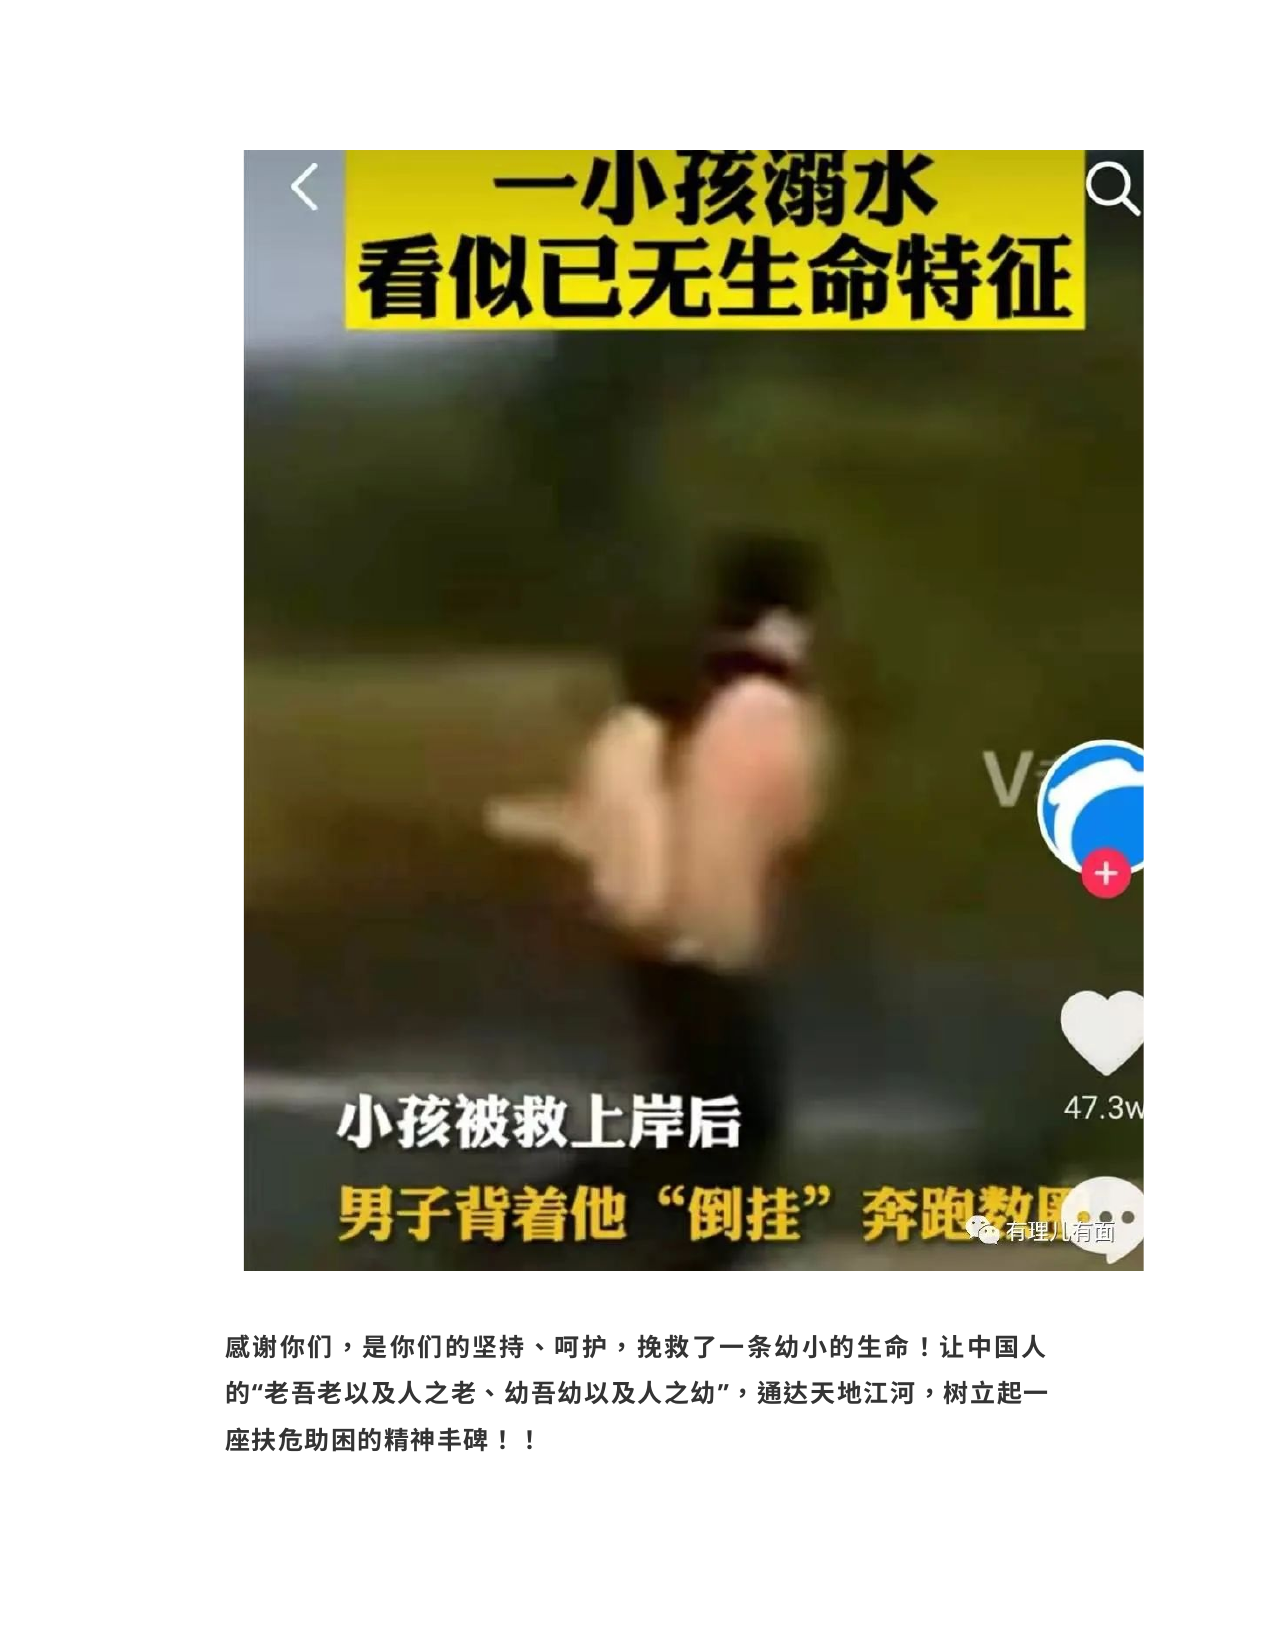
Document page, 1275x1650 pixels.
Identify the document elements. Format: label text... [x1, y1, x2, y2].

text 感谢你们，是你们的坚持、呵护，挽救了一条幼小的生命！让中国人的“老吾老以及人之老、幼吾幼以及人之幼”，通达天地江河，树立起一座扶危助困的精神丰碑！！ [225, 1317, 1050, 1456]
picture [243, 150, 1144, 1271]
